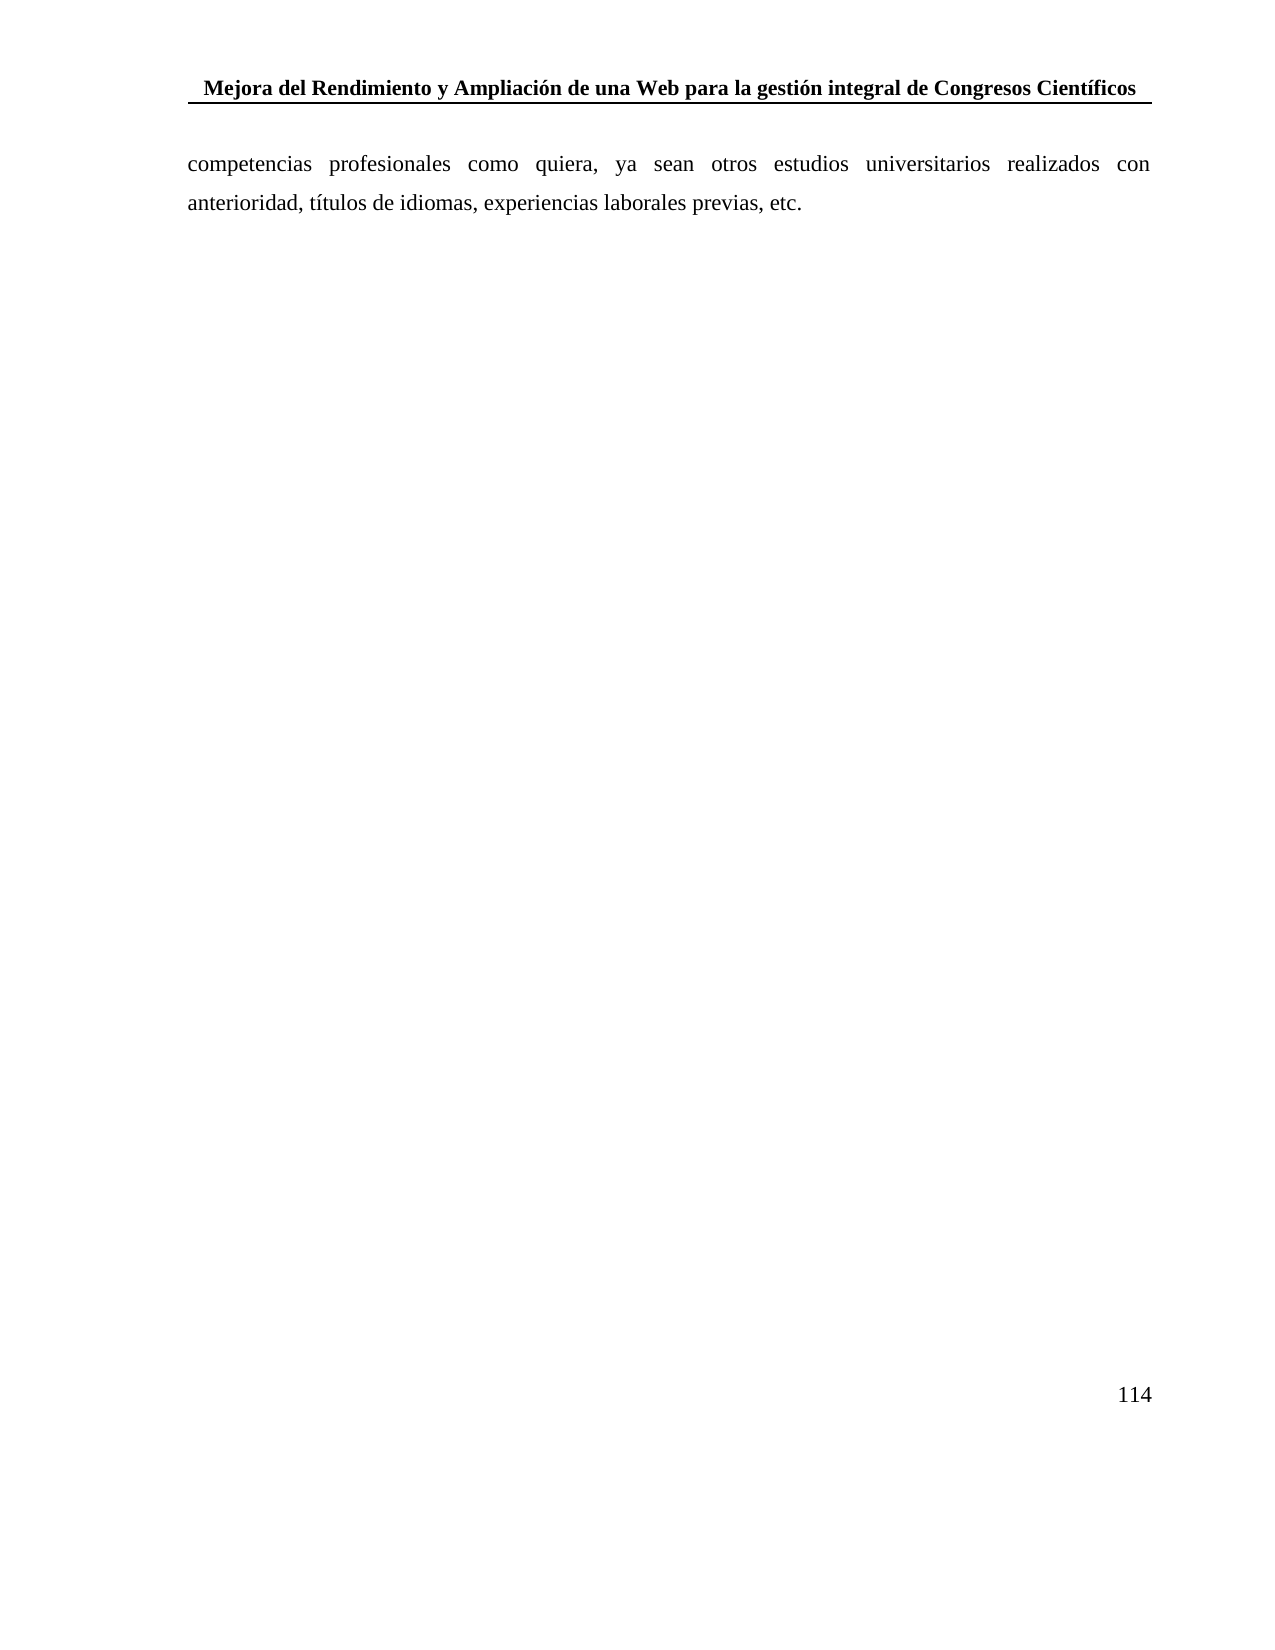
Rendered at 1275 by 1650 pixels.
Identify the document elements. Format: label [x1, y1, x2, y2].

text [187, 150, 1152, 216]
